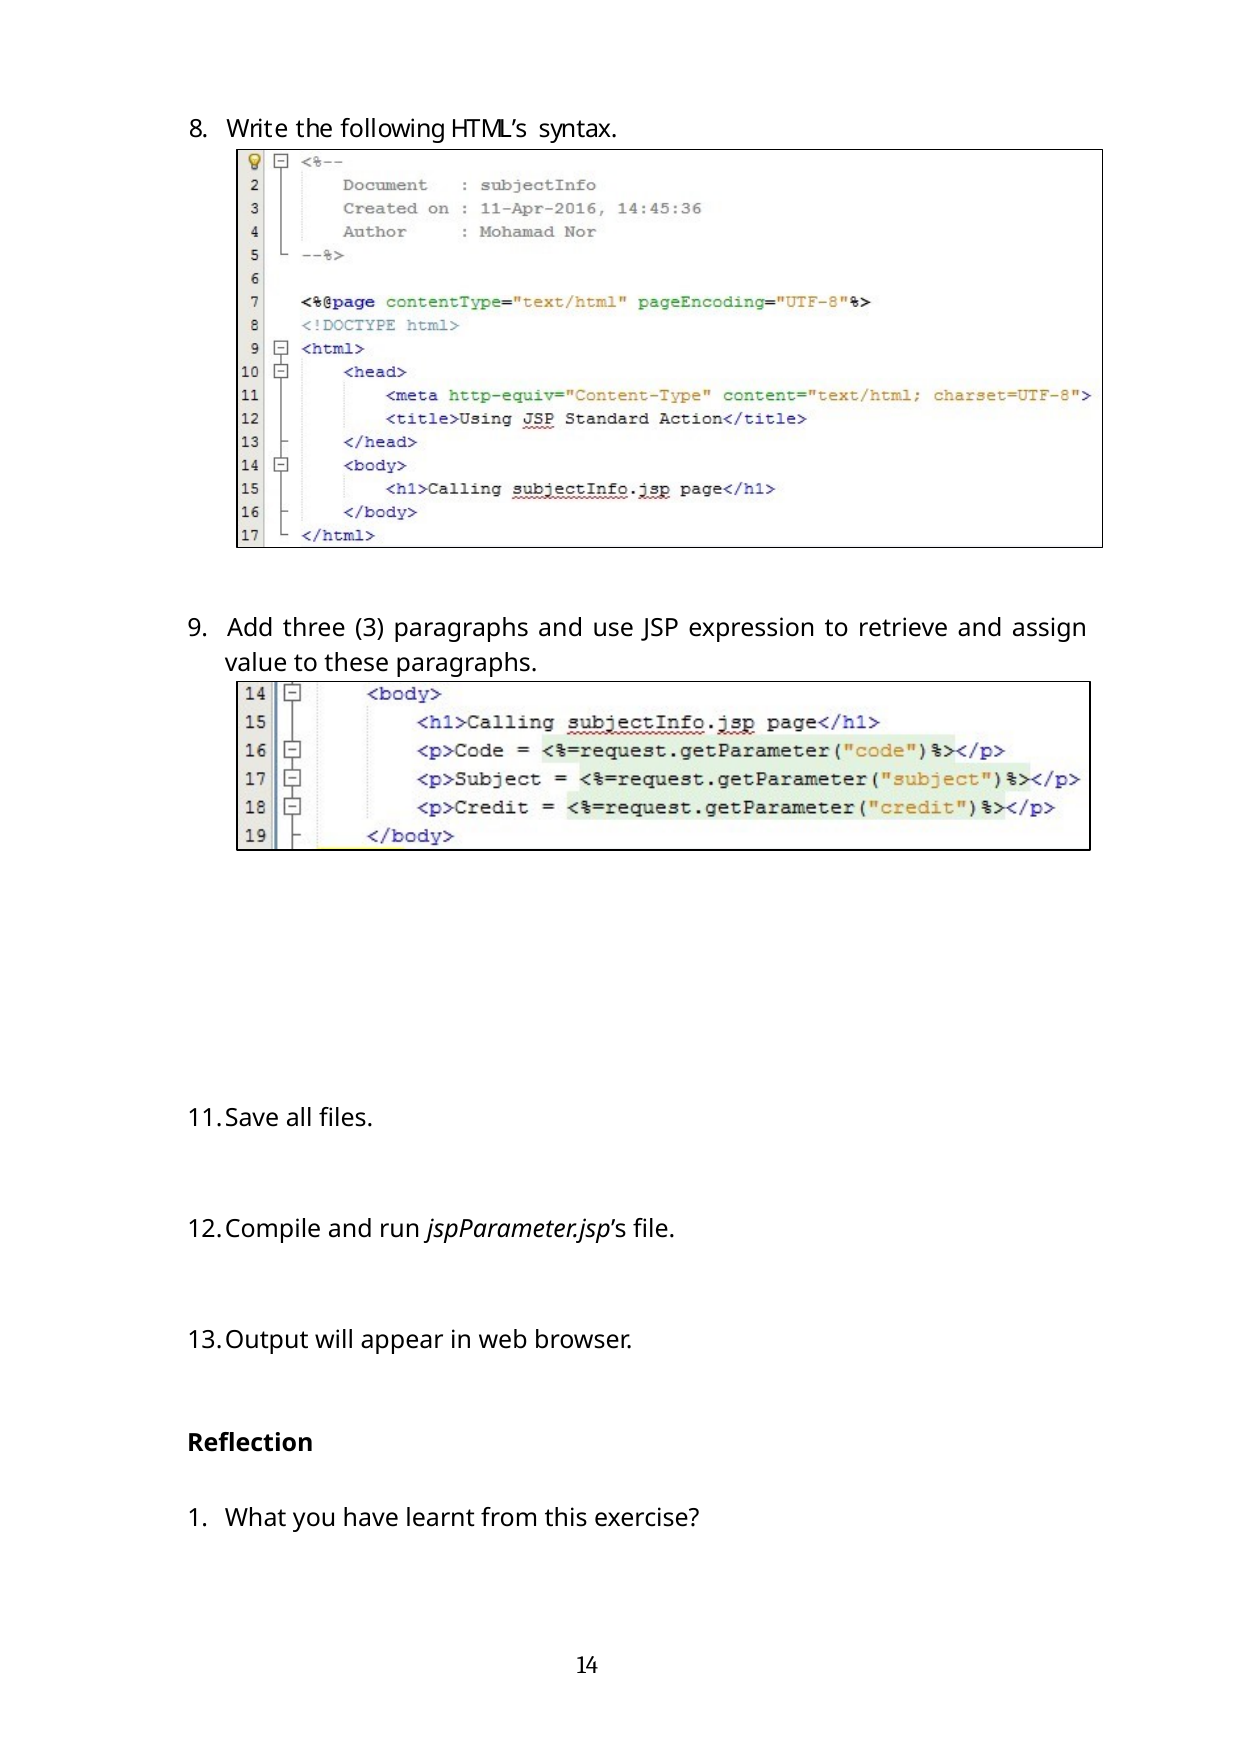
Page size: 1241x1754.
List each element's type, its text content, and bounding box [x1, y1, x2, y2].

picture [238, 150, 1102, 547]
list Compile and run jspParameter.jsp’s file. [187, 1210, 1125, 1244]
list Save all files. [187, 1099, 1125, 1133]
subtitle Reflection [187, 1425, 1090, 1459]
picture [238, 682, 1089, 849]
text 9. Add three (3) paragraphs and use JSP expression to retrieve and assign value to these paragraphs. [187, 610, 1088, 679]
list What you have learnt from this exercise? [187, 1499, 1125, 1533]
list Output will appear in web browser. [187, 1321, 1125, 1356]
